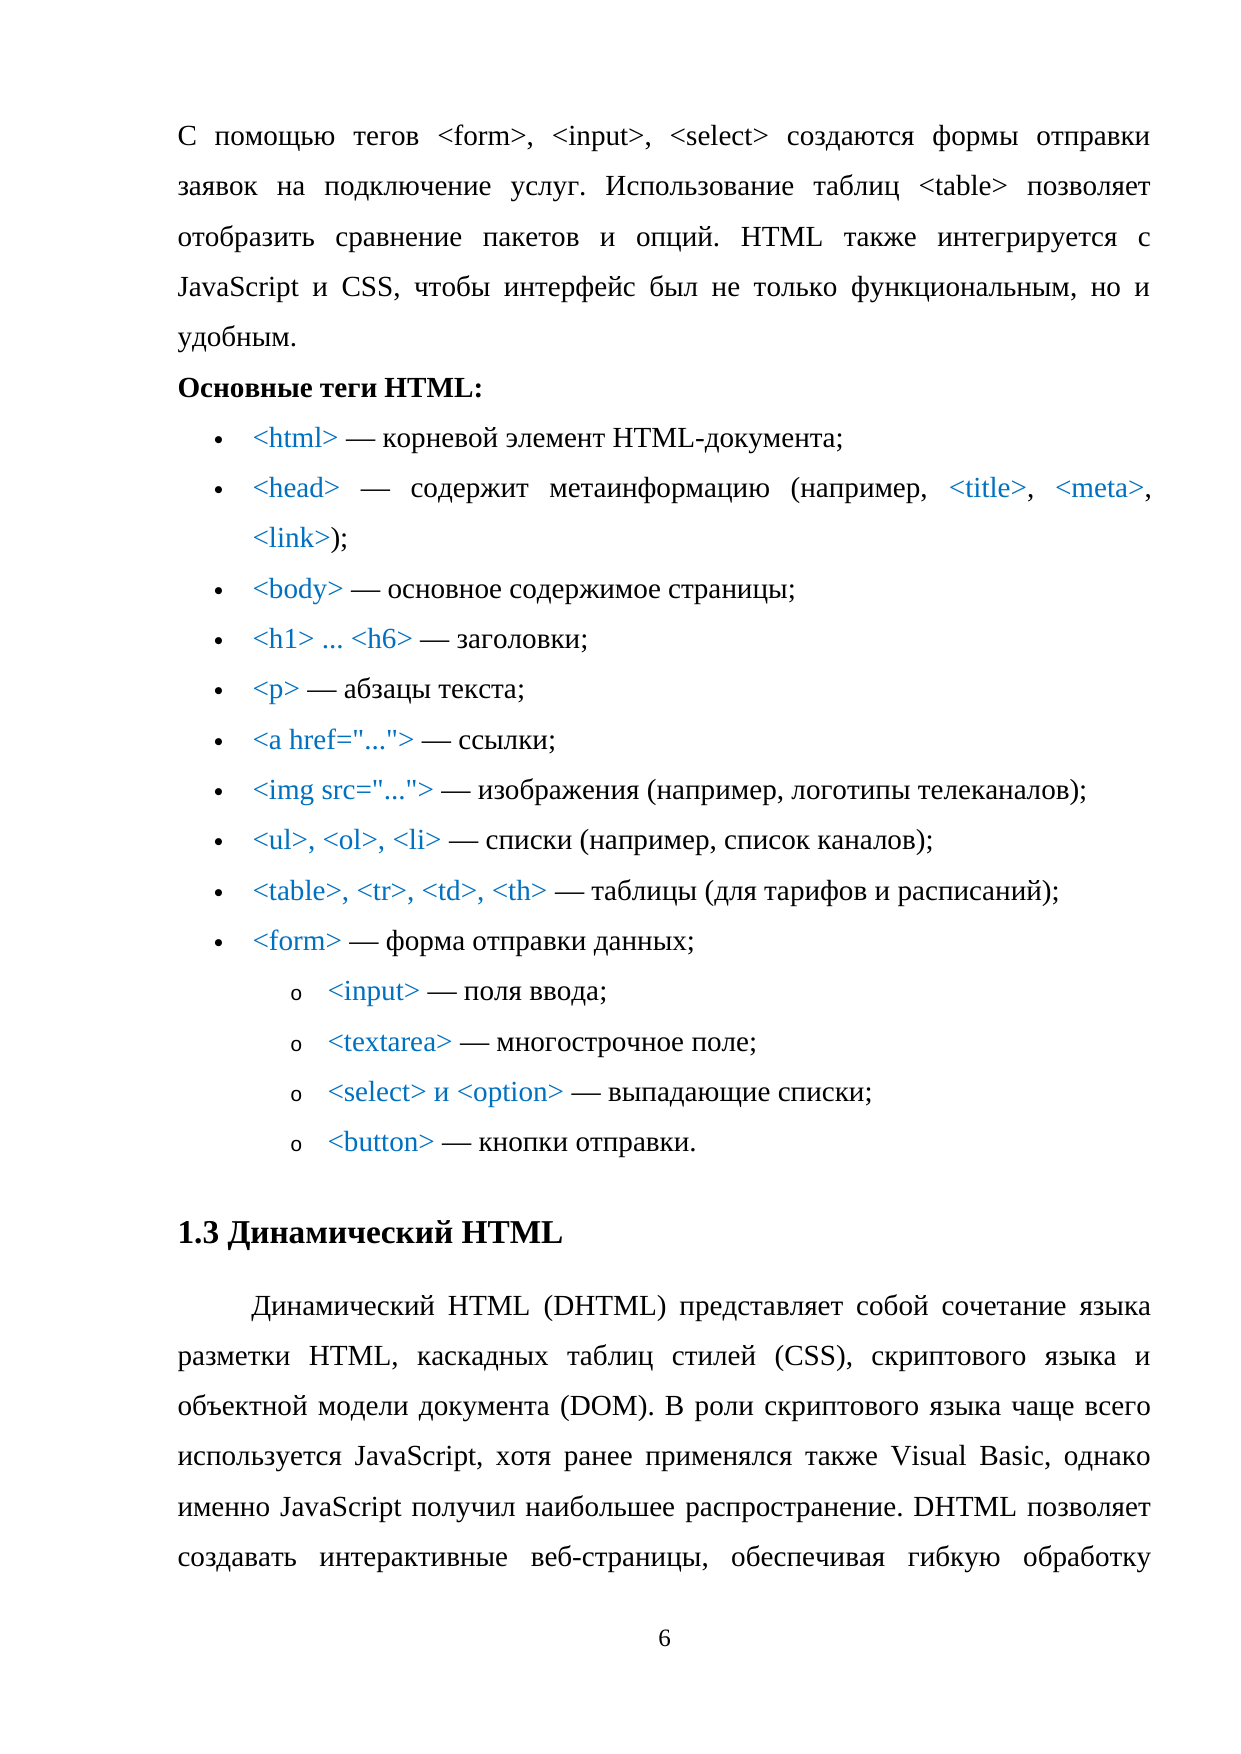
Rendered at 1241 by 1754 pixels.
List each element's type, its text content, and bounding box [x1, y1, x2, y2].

text Основные теги HTML: [177, 370, 1152, 403]
list <table>, <tr>, <td>, <th> — таблицы (для тарифов и расписаний); [215, 873, 1152, 906]
list <button> — кнопки отправки. [290, 1124, 1152, 1158]
subtitle 1.3 Динамический HTML [177, 1212, 1152, 1251]
list <a href="..."> — ссылки; [215, 722, 1152, 755]
text С помощью тегов <form>, <input>, <select> создаются формы отправки заявок на подключение услуг. Использование таблиц <table> позволяет отобразить сравнение пакетов и опций. HTML также интегрируется с JavaScript и CSS, чтобы интерфейс был не только функциональным, но и удобным. [177, 118, 1152, 353]
list <ul>, <ol>, <li> — списки (например, список каналов); [215, 822, 1152, 856]
list <img src="..."> — изображения (например, логотипы телеканалов); [215, 772, 1152, 806]
list <form> — форма отправки данных; [215, 923, 1152, 957]
list <p> — абзацы текста; [215, 672, 1152, 705]
list <body> — основное содержимое страницы; [215, 571, 1152, 604]
list <textarea> — многострочное поле; [290, 1024, 1152, 1057]
list <h1> ... <h6> — заголовки; [215, 621, 1152, 655]
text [177, 1288, 1152, 1573]
list <select> и <option> — выпадающие списки; [290, 1074, 1152, 1108]
list <html> — корневой элемент HTML-документа; [215, 420, 1152, 453]
list <input> — поля ввода; [290, 973, 1152, 1007]
list <head> — содержит метаинформацию (например, <title>, <meta>, <link>); [215, 470, 1152, 554]
